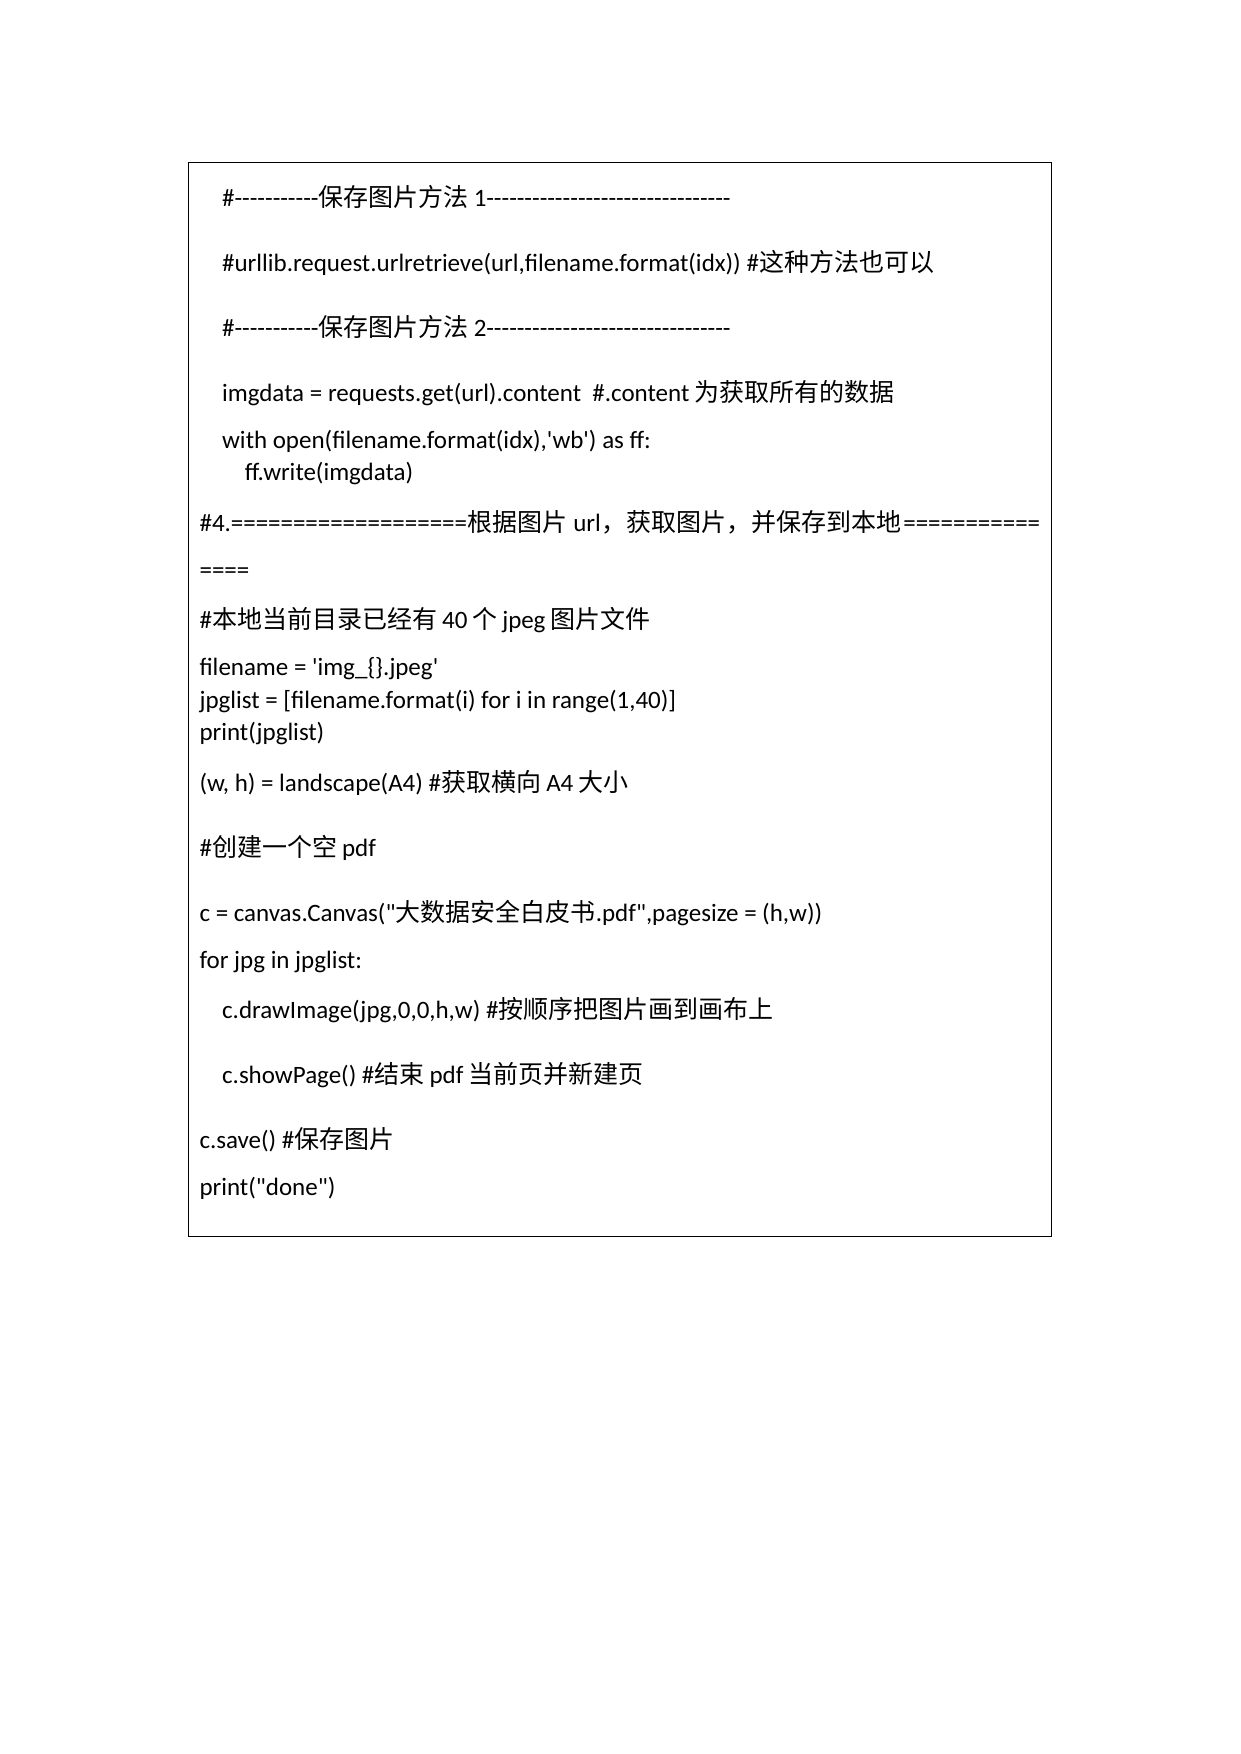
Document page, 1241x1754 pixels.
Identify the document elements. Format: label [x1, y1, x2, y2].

table_header [189, 163, 1051, 1236]
